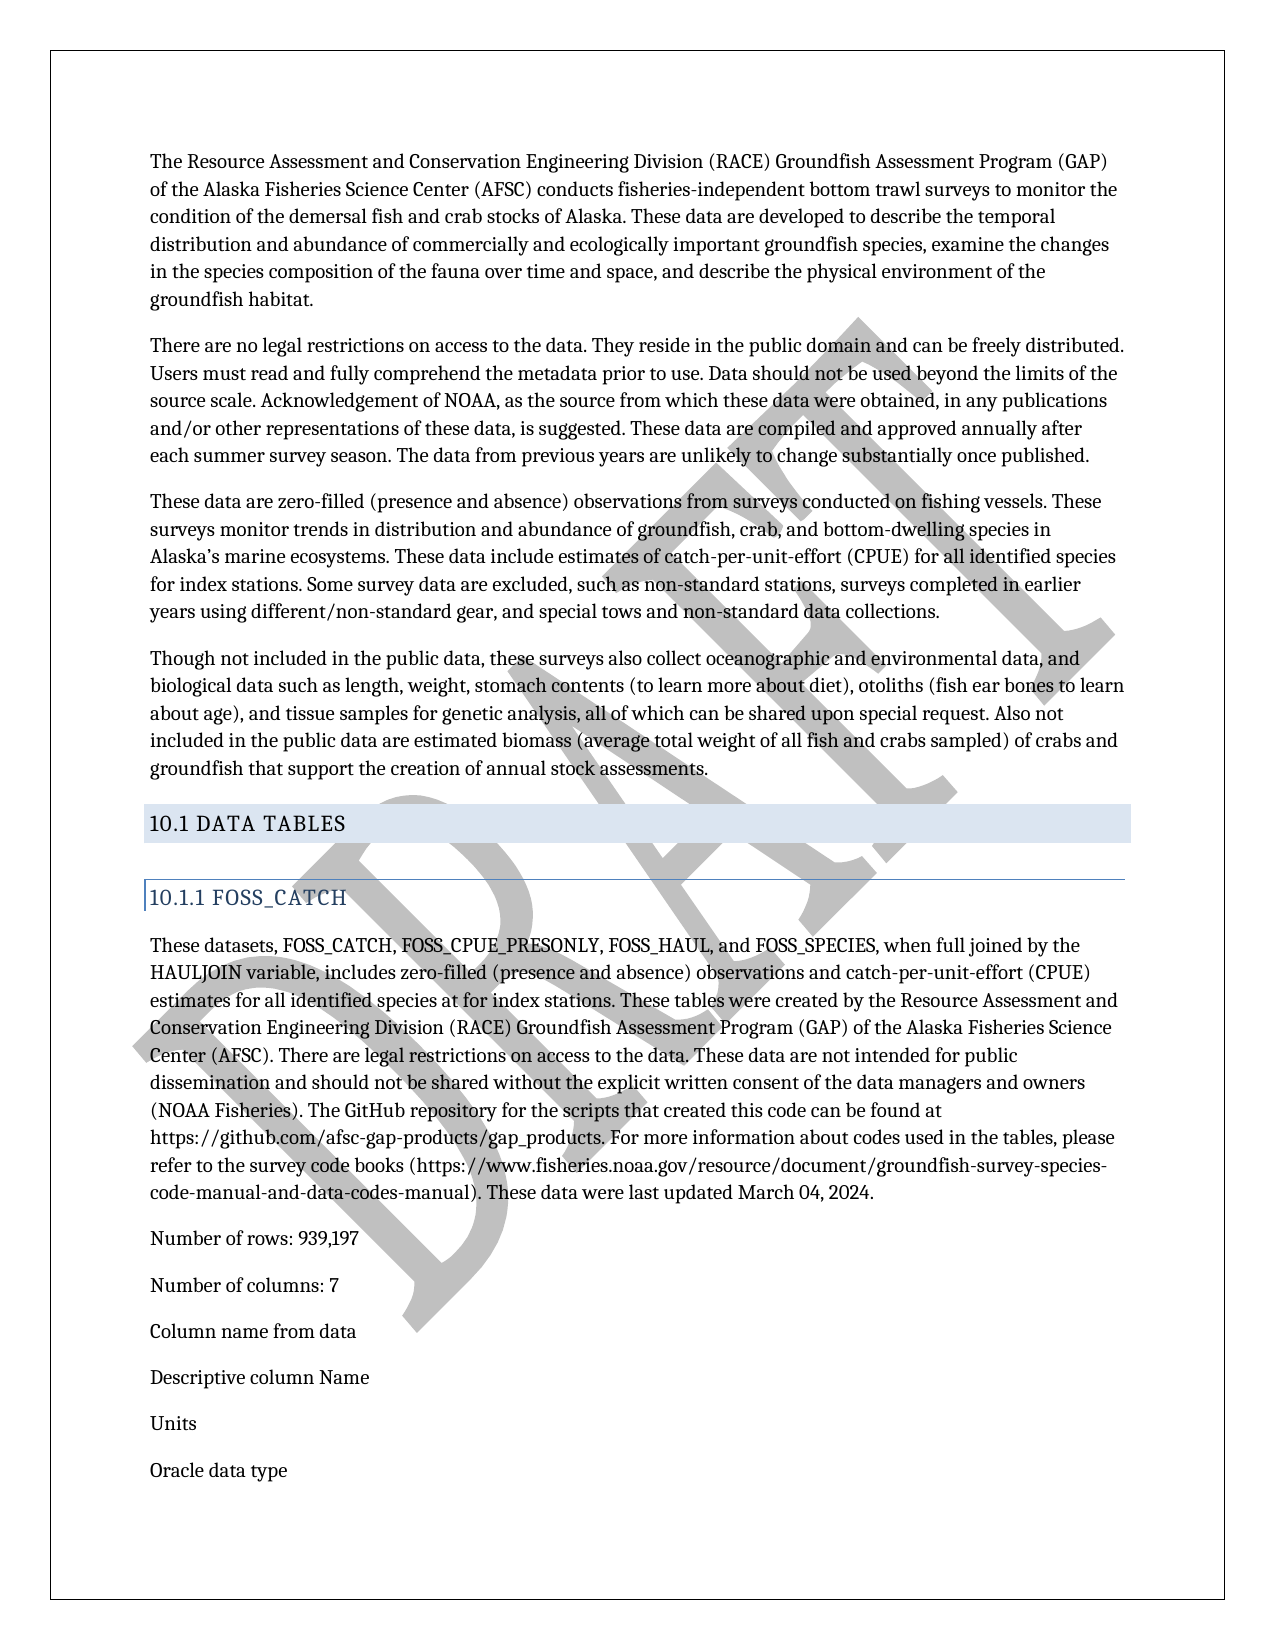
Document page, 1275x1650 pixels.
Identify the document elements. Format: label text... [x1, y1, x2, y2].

subtitle 10.1 Data tables [150, 811, 1125, 837]
text These datasets, FOSS_CATCH, FOSS_CPUE_PRESONLY, FOSS_HAUL, and FOSS_SPECIES, when full joined by the HAULJOIN variable, includes zero-filled (presence and absence) observations and catch-per-unit-effort (CPUE) estimates for all identified species at for index stations. These tables were created by the Resource Assessment and Conservation Engineering Division (RACE) Groundfish Assessment Program (GAP) of the Alaska Fisheries Science Center (AFSC). There are legal restrictions on access to the data. These data are not intended for public dissemination and should not be shared without the explicit written consent of the data managers and owners (NOAA Fisheries). The GitHub repository for the scripts that created this code can be found at https://github.com/afsc-gap-products/gap_products. For more information about codes used in the tables, please refer to the survey code books (https://www.fisheries.noaa.gov/resource/document/groundfish-survey-species-code-manual-and-data-codes-manual). These data were last updated March 04, 2024. [150, 933, 1125, 1205]
text Descriptive column Name [150, 1366, 1125, 1390]
text The Resource Assessment and Conservation Engineering Division (RACE) Groundfish Assessment Program (GAP) of the Alaska Fisheries Science Center (AFSC) conducts fisheries-independent bottom trawl surveys to monitor the condition of the demersal fish and crab stocks of Alaska. These data are developed to describe the temporal distribution and abundance of commercially and ecologically important groundfish species, examine the changes in the species composition of the fauna over time and space, and describe the physical environment of the groundfish habitat. [150, 150, 1125, 311]
text Though not included in the public data, these surveys also collect oceanographic and environmental data, and biological data such as length, weight, stomach contents (to learn more about diet), otoliths (fish ear bones to learn about age), and tissue samples for genetic analysis, all of which can be shared upon special request. Also not included in the public data are estimated biomass (average total weight of all fish and crabs sampled) of crabs and groundfish that support the creation of annual stock assessments. [150, 646, 1125, 780]
text Column name from data [150, 1319, 1125, 1343]
text These data are zero-filled (presence and absence) observations from surveys conducted on fishing vessels. These surveys monitor trends in distribution and abundance of groundfish, crab, and bottom-dwelling species in Alaska’s marine ecosystems. These data include estimates of catch-per-unit-effort (CPUE) for all identified species for index stations. Some survey data are excluded, such as non-standard stations, surveys completed in earlier years using different/non-standard gear, and special tows and non-standard data collections. [150, 490, 1125, 624]
subtitle 10.1.1 FOSS_CATCH [146, 880, 1125, 911]
text Units [150, 1412, 1125, 1436]
text Number of columns: 7 [150, 1273, 1125, 1297]
text There are no legal restrictions on access to the data. They reside in the public domain and can be freely distributed. Users must read and fully comprehend the metadata prior to use. Data should not be used beyond the limits of the source scale. Acknowledgement of NOAA, as the source from which these data were obtained, in any publications and/or other representations of these data, is suggested. These data are compiled and approved annually after each summer survey season. The data from previous years are unlikely to change substantially once published. [150, 334, 1125, 468]
text Oracle data type [150, 1458, 1125, 1482]
text Number of rows: 939,197 [150, 1227, 1125, 1251]
